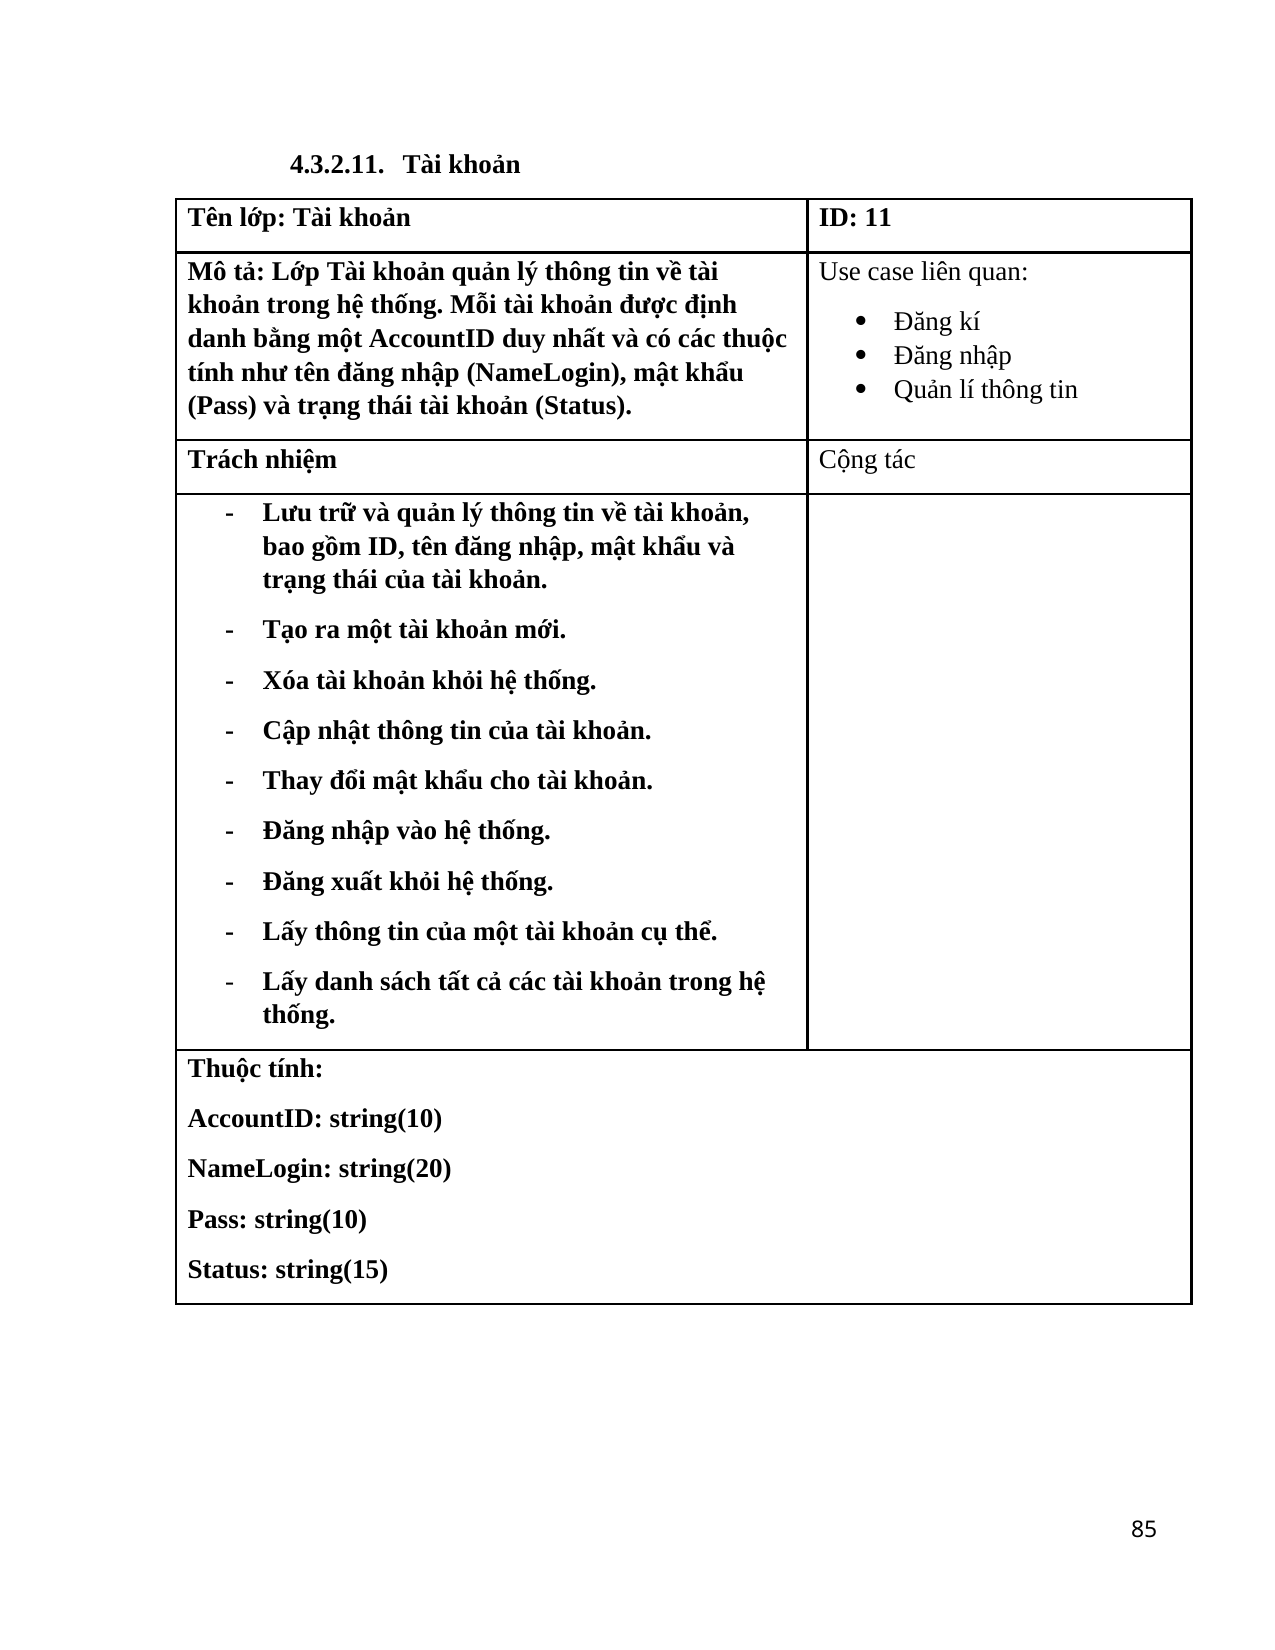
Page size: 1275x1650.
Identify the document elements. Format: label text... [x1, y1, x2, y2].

table_header Tên lớp: Tài khoản [177, 200, 806, 251]
table_cell Cộng tác [809, 441, 1190, 493]
list Tài khoản [290, 148, 1157, 179]
table_cell Thuộc tính: AccountID: string(10) NameLogin: string(20) Pass: string(10) Status: string(15) [177, 1051, 1190, 1303]
table_cell [809, 495, 1190, 1048]
table_cell Use case liên quan: Đăng kí Đăng nhập Quản lí thông tin [809, 254, 1190, 439]
table_cell Mô tả: Lớp Tài khoản quản lý thông tin về tài khoản trong hệ thống. Mỗi tài khoản được định danh bằng một AccountID duy nhất và có các thuộc tính như tên đăng nhập (NameLogin), mật khẩu (Pass) và trạng thái tài khoản (Status). [177, 254, 806, 439]
table_cell Lưu trữ và quản lý thông tin về tài khoản, bao gồm ID, tên đăng nhập, mật khẩu và trạng thái của tài khoản. Tạo ra một tài khoản mới. Xóa tài khoản khỏi hệ thống. Cập nhật thông tin của tài khoản. Thay đổi mật khẩu cho tài khoản. Đăng nhập vào hệ thống. Đăng xuất khỏi hệ thống. Lấy thông tin của một tài khoản cụ thể. Lấy danh sách tất cả các tài khoản trong hệ thống. [177, 495, 806, 1048]
table_cell Trách nhiệm [177, 441, 806, 493]
table_header ID: 11 [809, 200, 1190, 251]
